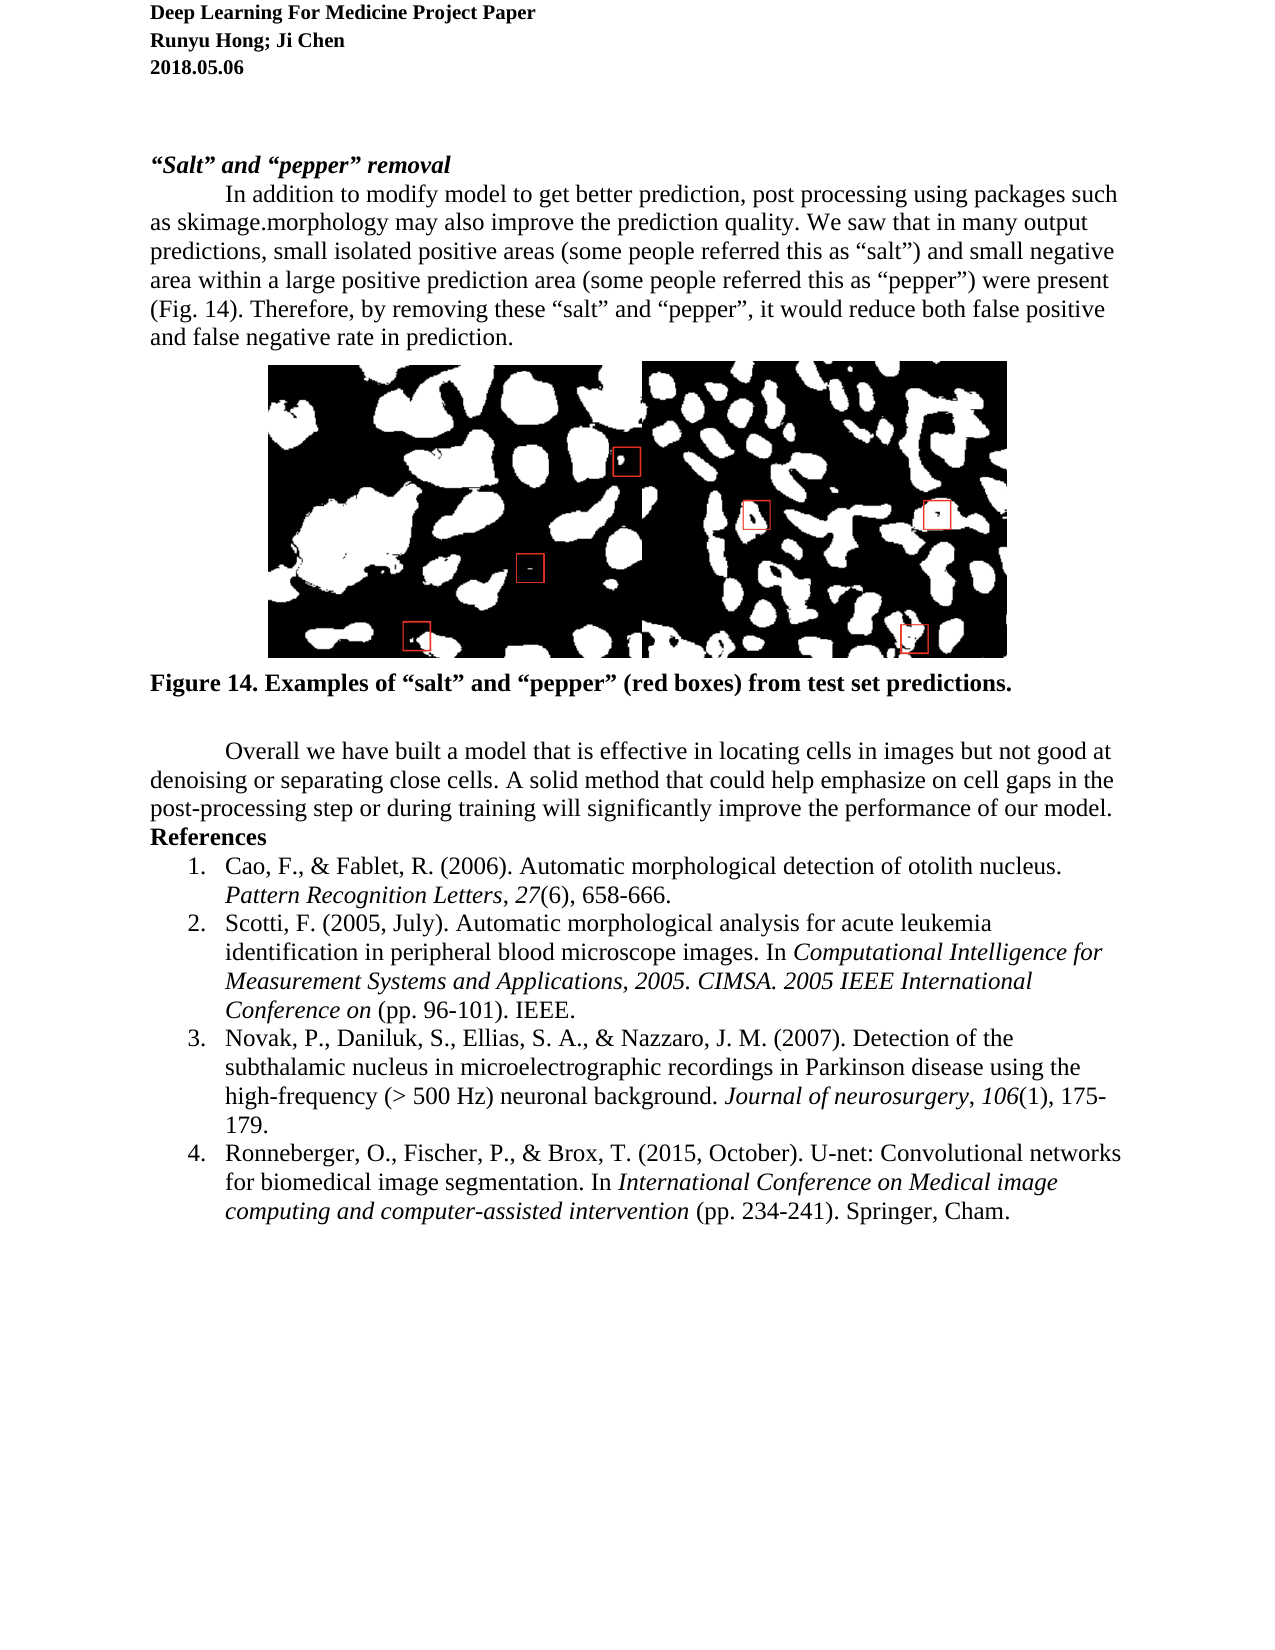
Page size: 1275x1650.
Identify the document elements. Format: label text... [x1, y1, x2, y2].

list Cao, F., & Fablet, R. (2006). Automatic morphological detection of otolith nucleus. Pattern Recognition Letters, 27(6), 658-666. [671, 851, 1125, 908]
list Scotti, F. (2005, July). Automatic morphological analysis for acute leukemia identification in peripheral blood microscope images. In Computational Intelligence for Measurement Systems and Applications, 2005. CIMSA. 2005 IEEE International Conference on (pp. 96-101). IEEE. [187, 908, 1125, 1023]
picture [268, 361, 1007, 658]
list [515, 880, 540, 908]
text Overall we have built a model that is effective in locating cells in images but not good at denoising or separating close cells. A solid method that could help emphasize on cell gaps in the post-processing step or during training will significantly improve the performance of our model. [150, 736, 1125, 822]
text References [150, 822, 1125, 851]
list Cao, F., & Fablet, R. (2006). Automatic morphological detection of otolith nucleus. Pattern Recognition Letters, 27(6), 658-666. [187, 851, 503, 908]
text Figure 14. Examples of “salt” and “pepper” (red boxes) from test set predictions. [150, 668, 1125, 697]
list Novak, P., Daniluk, S., Ellias, S. A., & Nazzaro, J. M. (2007). Detection of the subthalamic nucleus in microelectrographic recordings in Parkinson disease using the high-frequency (> 500 Hz) neuronal background. Journal of neurosurgery, 106(1), 175-179. [187, 1023, 1125, 1138]
text “Salt” and “pepper” removal In addition to modify model to get better prediction, post processing using packages such as skimage.morphology may also improve the prediction quality. We saw that in many output predictions, small isolated positive areas (some people referred this as “salt”) and small negative area within a large positive prediction area (some people referred this as “pepper”) were present (Fig. 14). Therefore, by removing these “salt” and “pepper”, it would reduce both false positive and false negative rate in prediction. [150, 150, 1125, 351]
list Ronneberger, O., Fischer, P., & Brox, T. (2015, October). U-net: Convolutional networks for biomedical image segmentation. In International Conference on Medical image computing and computer-assisted intervention (pp. 234-241). Springer, Cham. [187, 1138, 1125, 1225]
